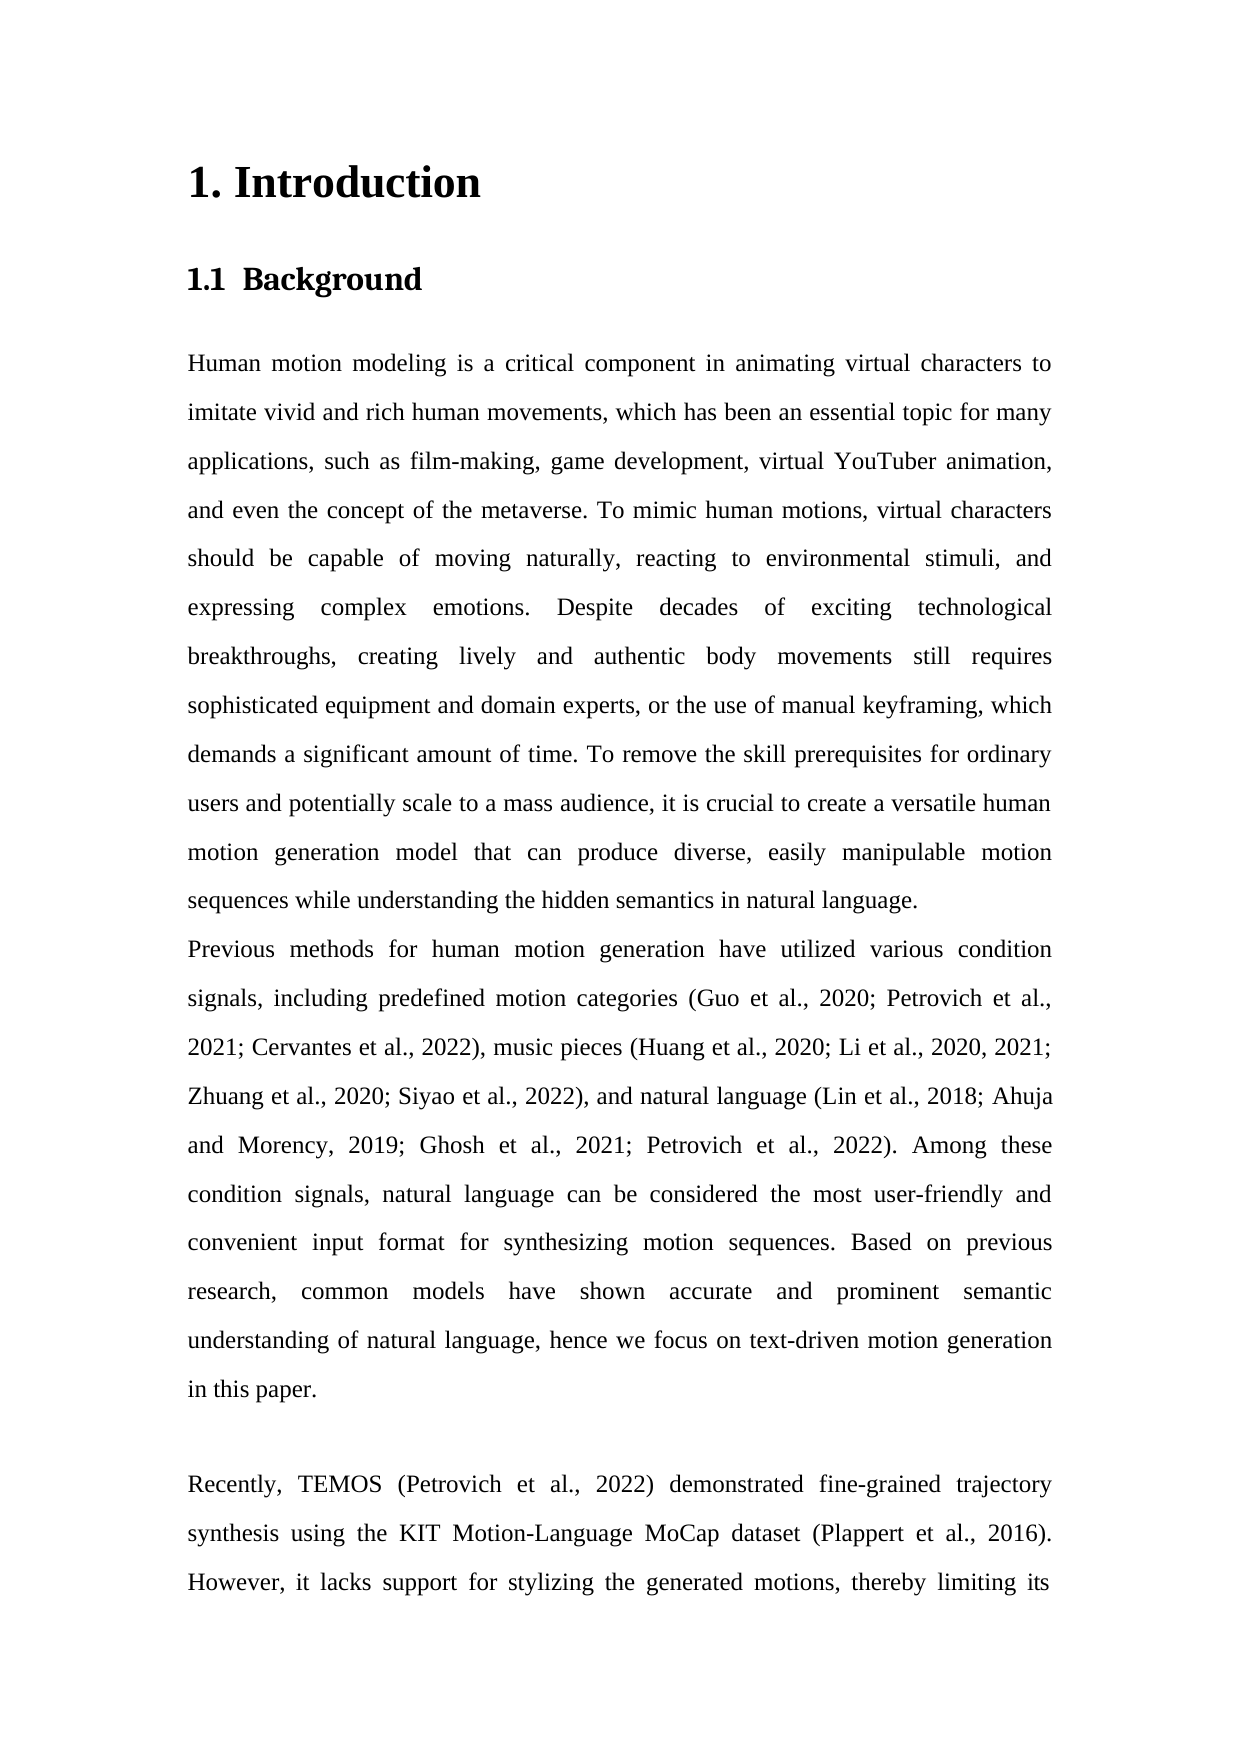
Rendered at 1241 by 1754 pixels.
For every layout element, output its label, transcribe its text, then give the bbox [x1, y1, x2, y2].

text Previous methods for human motion generation have utilized various condition signals, including predefined motion categories (Guo et al., 2020; Petrovich et al., 2021; Cervantes et al., 2022), music pieces (Huang et al., 2020; Li et al., 2020, 2021; Zhuang et al., 2020; Siyao et al., 2022), and natural language (Lin et al., 2018; Ahuja and Morency, 2019; Ghosh et al., 2021; Petrovich et al., 2022). Among these condition signals, natural language can be considered the most user-friendly and convenient input format for synthesizing motion sequences. Based on previous research, common models have shown accurate and prominent semantic understanding of natural language, hence we focus on text-driven motion generation in this paper. [187, 934, 1053, 1403]
text Recently, TEMOS (Petrovich et al., 2022) demonstrated fine-grained trajectory synthesis using the KIT Motion-Language MoCap dataset (Plappert et al., 2016). However, it lacks support for stylizing the generated motions, thereby limiting its [187, 1469, 1053, 1596]
subtitle Background [187, 260, 1117, 299]
subtitle Introduction [187, 154, 1117, 207]
text Human motion modeling is a critical component in animating virtual characters to imitate vivid and rich human movements, which has been an essential topic for many applications, such as film-making, game development, virtual YouTuber animation, and even the concept of the metaverse. To mimic human motions, virtual characters should be capable of moving naturally, reacting to environmental stimuli, and expressing complex emotions. Despite decades of exciting technological breakthroughs, creating lively and authentic body movements still requires sophisticated equipment and domain experts, or the use of manual keyframing, which demands a significant amount of time. To remove the skill prerequisites for ordinary users and potentially scale to a mass audience, it is crucial to create a versatile human motion generation model that can produce diverse, easily manipulable motion sequences while understanding the hidden semantics in natural language. [187, 348, 1053, 914]
